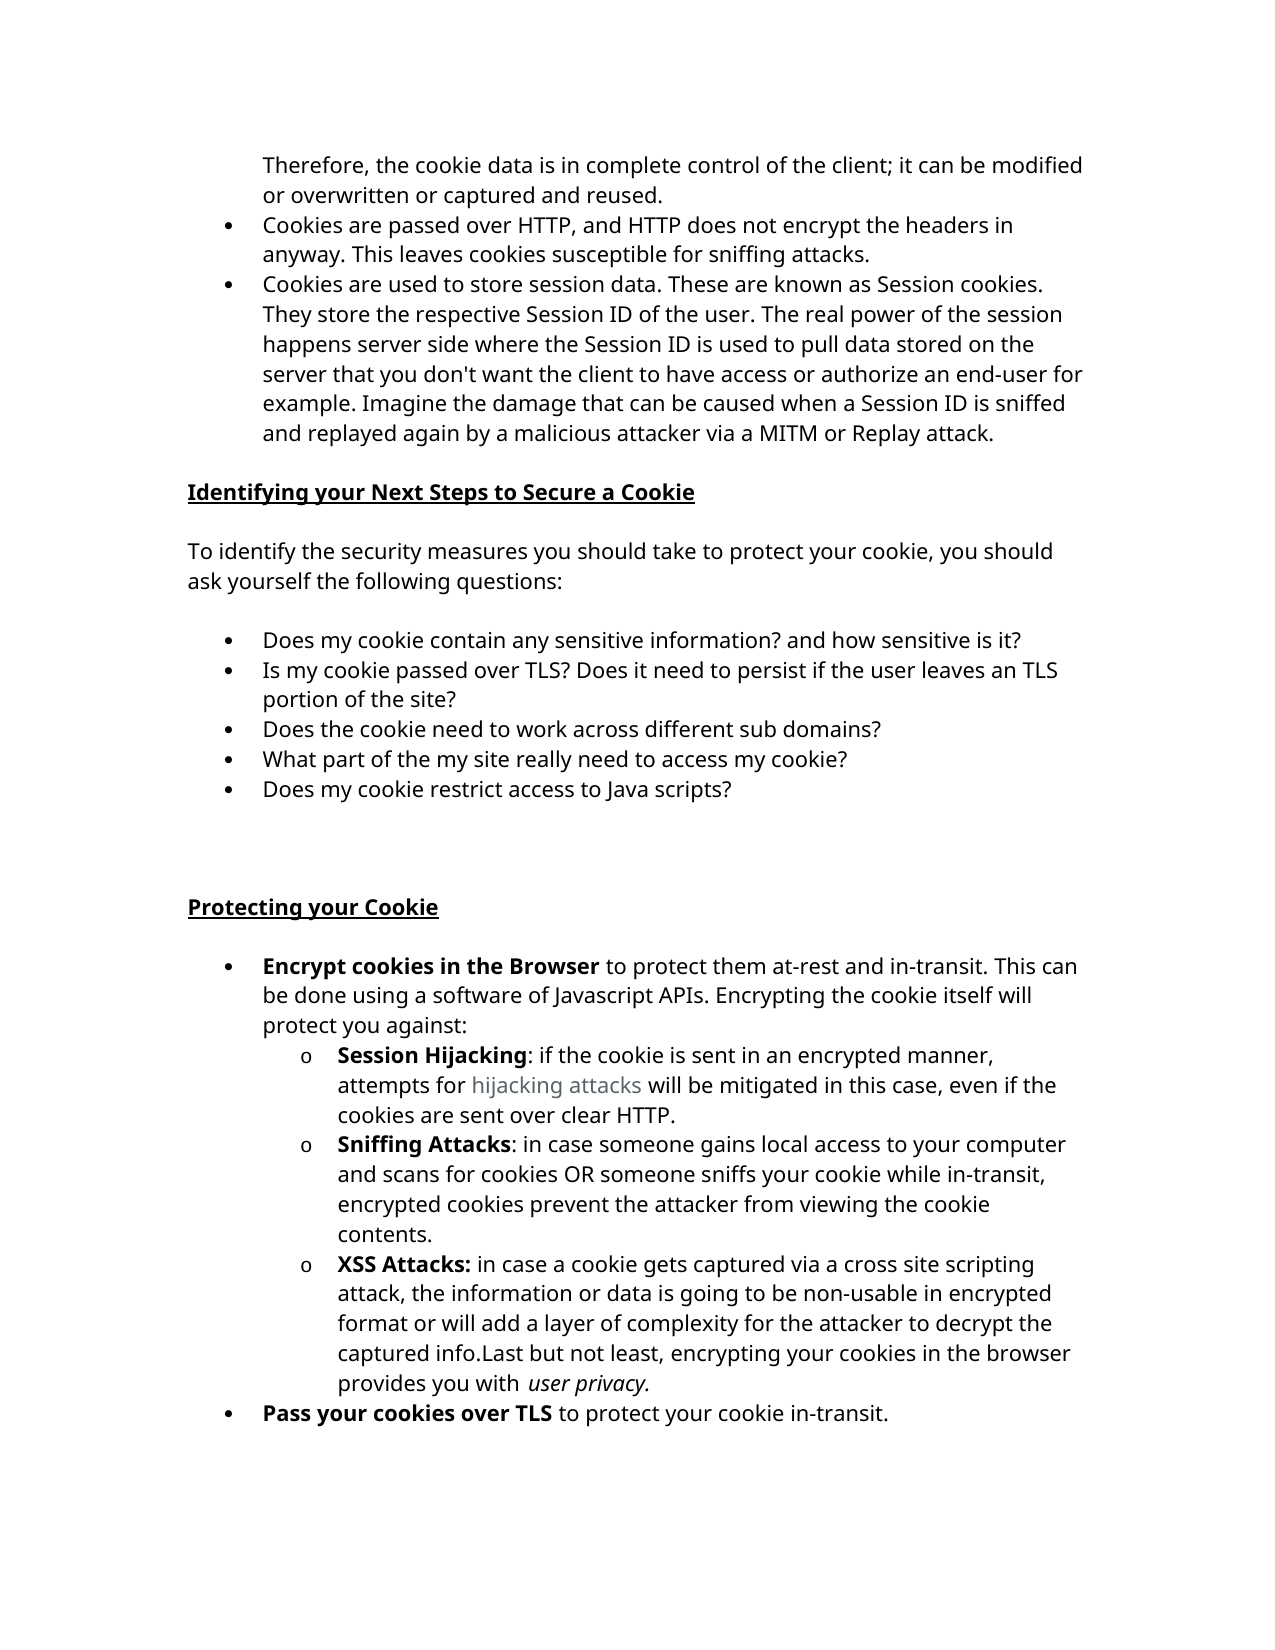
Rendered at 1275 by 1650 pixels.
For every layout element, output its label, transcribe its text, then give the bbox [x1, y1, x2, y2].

list Does the cookie need to work across different sub domains? [225, 714, 1087, 744]
list Cookies are used to store session data. These are known as Session cookies. They store the respective Session ID of the user. The real power of the session happens server side where the Session ID is used to pull data stored on the server that you don't want the client to have access or authorize an end-user for example. Imagine the damage that can be caused when a Session ID is sniffed and replayed again by a malicious attacker via a MITM or Replay attack. [225, 269, 1087, 448]
text To identify the security measures you should take to protect your cookie, you should ask yourself the following questions: [187, 536, 1087, 596]
list Session Hijacking: if the cookie is sent in an encrypted manner, attempts for hijacking attacks will be mitigated in this case, even if the cookies are sent over clear HTTP. [300, 1040, 1087, 1129]
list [225, 150, 1087, 209]
list Does my cookie contain any sensitive information? and how sensitive is it? [225, 625, 1087, 654]
list Is my cookie passed over TLS? Does it need to persist if the user leaves an TLS portion of the site? [225, 654, 1087, 714]
list XSS Attacks: in case a cookie gets captured via a cross site scripting attack, the information or data is going to be non-usable in encrypted format or will add a layer of complexity for the attacker to decrypt the captured info.Last but not least, encrypting your cookies in the browser provides you with user privacy. [300, 1248, 1087, 1397]
list Encrypt cookies in the Browser to protect them at-rest and in-transit. This can be done using a software of Javascript APIs. Encrypting the cookie itself will protect you against: [225, 951, 1087, 1040]
list What part of the my site really need to access my cookie? [225, 744, 1087, 774]
list Cookies are passed over HTTP, and HTTP does not encrypt the headers in anyway. This leaves cookies susceptible for sniffing attacks. [225, 209, 1087, 269]
text Protecting your Cookie [187, 892, 1087, 921]
list Sniffing Attacks: in case someone gains local access to your computer and scans for cookies OR someone sniffs your cookie while in-transit, encrypted cookies prevent the attacker from viewing the cookie contents. [300, 1129, 1087, 1248]
list Does my cookie restrict access to Java scripts? [225, 774, 1087, 803]
text Identifying your Next Steps to Secure a Cookie [187, 477, 1087, 507]
list Pass your cookies over TLS to protect your cookie in-transit. [225, 1397, 1087, 1427]
